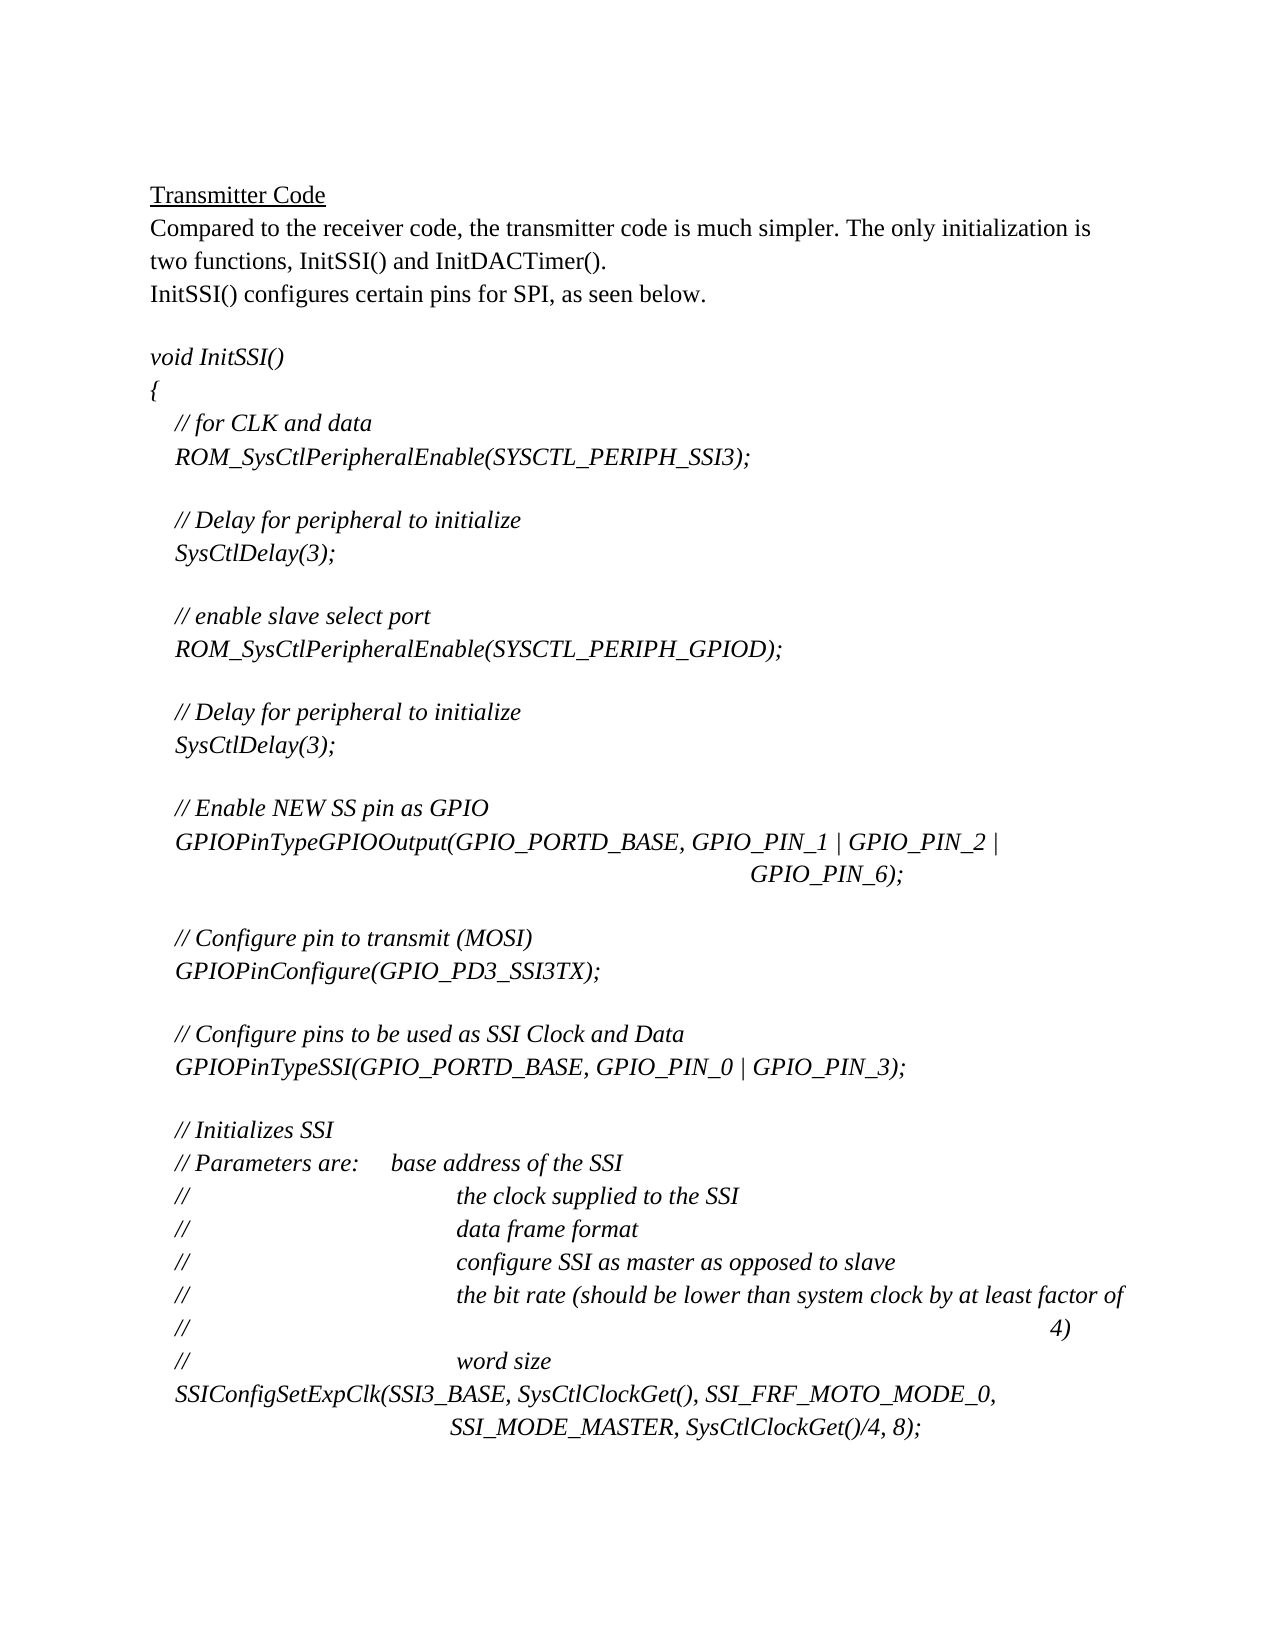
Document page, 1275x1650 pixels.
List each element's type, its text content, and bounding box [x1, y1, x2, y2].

text // enable slave select port [150, 601, 1125, 630]
text GPIOPinConfigure(GPIO_PD3_SSI3TX); [150, 956, 1125, 984]
text GPIOPinTypeSSI(GPIO_PORTD_BASE, GPIO_PIN_0 | GPIO_PIN_3); [150, 1052, 1125, 1081]
text SysCtlDelay(3); [150, 730, 1125, 759]
text // data frame format [150, 1214, 1125, 1243]
text SysCtlDelay(3); [150, 538, 1125, 567]
text Compared to the receiver code, the transmitter code is much simpler. The only initialization is two functions, InitSSI() and InitDACTimer(). [150, 213, 1125, 275]
text InitSSI() configures certain pins for SPI, as seen below. [150, 279, 1125, 308]
text // Delay for peripheral to initialize [150, 505, 1125, 533]
text // Initializes SSI [150, 1115, 1125, 1144]
text // Configure pin to transmit (MOSI) [150, 923, 1125, 952]
text { [150, 376, 1125, 404]
text GPIOPinTypeGPIOOutput(GPIO_PORTD_BASE, GPIO_PIN_1 | GPIO_PIN_2 | [150, 827, 1125, 855]
text // Parameters are: base address of the SSI [150, 1148, 1125, 1177]
text // the bit rate (should be lower than system clock by at least factor of [150, 1280, 1125, 1309]
text // configure SSI as master as opposed to slave [150, 1247, 1125, 1276]
text // Configure pins to be used as SSI Clock and Data [150, 1019, 1125, 1048]
text // for CLK and data [150, 408, 1125, 437]
text // 4) [150, 1313, 1125, 1342]
text SSIConfigSetExpClk(SSI3_BASE, SysCtlClockGet(), SSI_FRF_MOTO_MODE_0, [150, 1379, 1125, 1408]
text void InitSSI() [150, 342, 1125, 371]
text ROM_SysCtlPeripheralEnable(SYSCTL_PERIPH_SSI3); [150, 442, 1125, 470]
text // Enable NEW SS pin as GPIO [150, 793, 1125, 822]
text Transmitter Code [150, 180, 1125, 209]
text ROM_SysCtlPeripheralEnable(SYSCTL_PERIPH_GPIOD); [150, 634, 1125, 663]
text // word size [150, 1346, 1125, 1375]
text GPIO_PIN_6); [675, 859, 1125, 888]
text // Delay for peripheral to initialize [150, 697, 1125, 726]
text SSI_MODE_MASTER, SysCtlClockGet()/4, 8); [375, 1412, 1125, 1441]
text // the clock supplied to the SSI [150, 1181, 1125, 1210]
